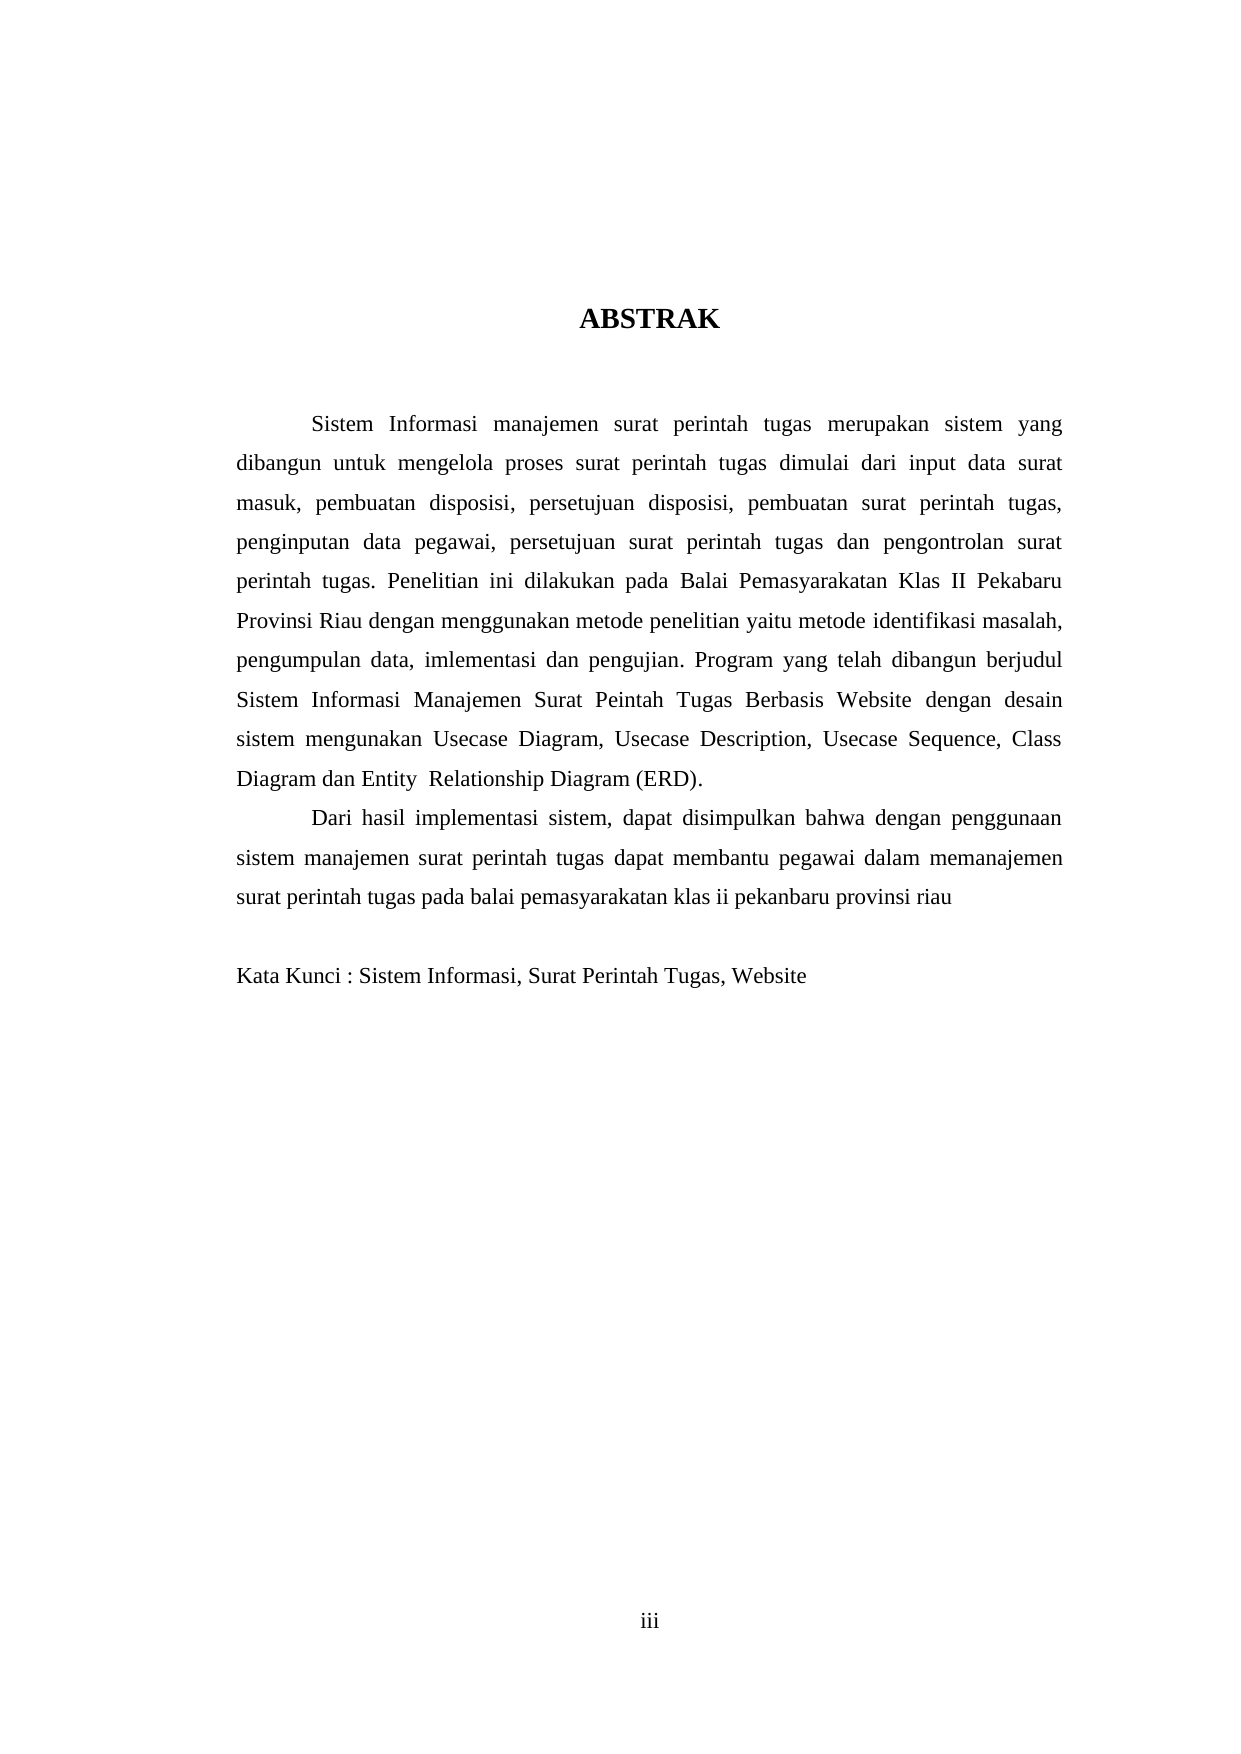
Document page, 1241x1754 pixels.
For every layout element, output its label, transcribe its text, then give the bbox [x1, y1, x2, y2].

text Sistem Informasi manajemen surat perintah tugas merupakan sistem yang dibangun untuk mengelola proses surat perintah tugas dimulai dari input data surat masuk, pembuatan disposisi, persetujuan disposisi, pembuatan surat perintah tugas, penginputan data pegawai, persetujuan surat perintah tugas dan pengontrolan surat perintah tugas. Penelitian ini dilakukan pada Balai Pemasyarakatan Klas II Pekabaru Provinsi Riau dengan menggunakan metode penelitian yaitu metode identifikasi masalah, pengumpulan data, imlementasi dan pengujian. Program yang telah dibangun berjudul Sistem Informasi Manajemen Surat Peintah Tugas Berbasis Website dengan desain sistem mengunakan Usecase Diagram, Usecase Description, Usecase Sequence, Class Diagram dan Entity Relationship Diagram (ERD). [236, 410, 1063, 791]
text Dari hasil implementasi sistem, dapat disimpulkan bahwa dengan penggunaan sistem manajemen surat perintah tugas dapat membantu pegawai dalam memanajemen surat perintah tugas pada balai pemasyarakatan klas ii pekanbaru provinsi riau [236, 804, 1063, 910]
text Kata Kunci : Sistem Informasi, Surat Perintah Tugas, Website [236, 962, 1063, 989]
subtitle ABSTRAK [236, 301, 1063, 334]
